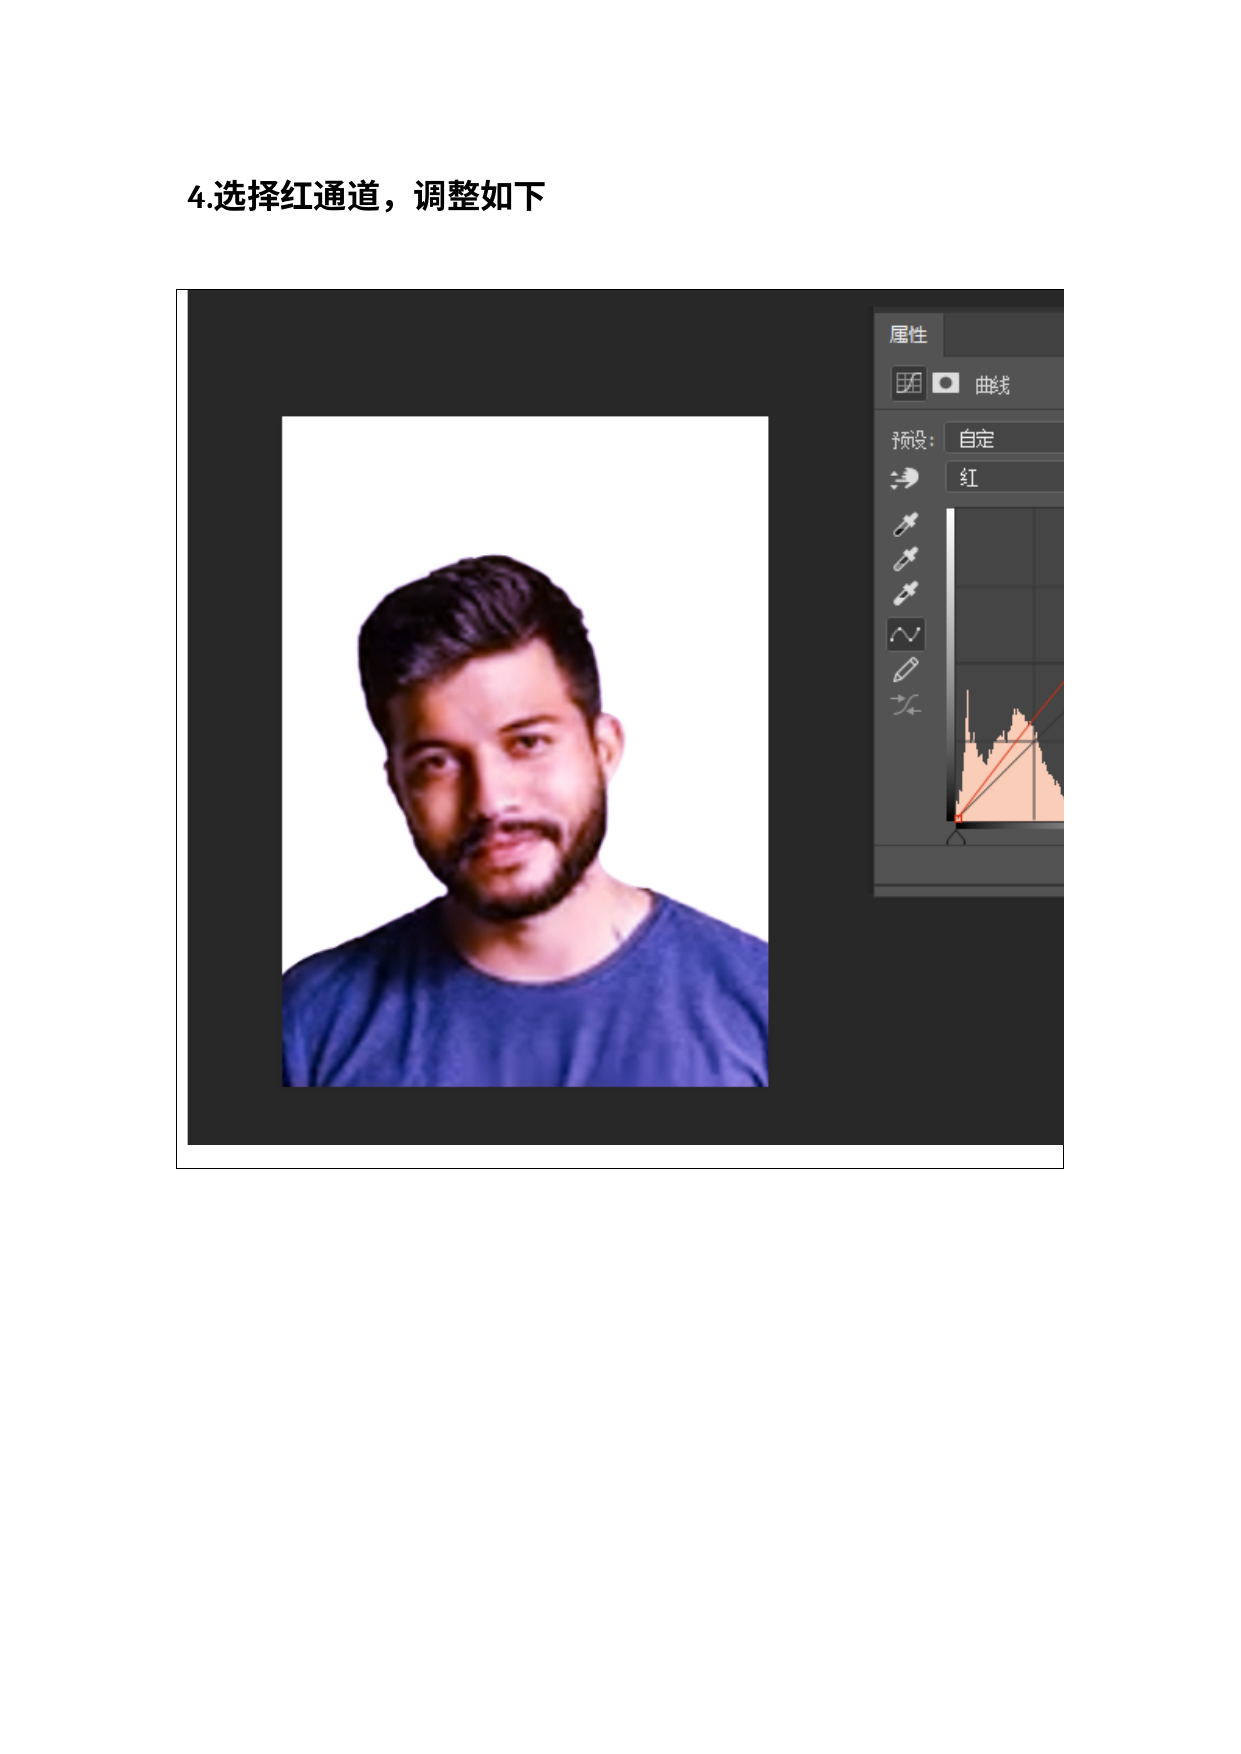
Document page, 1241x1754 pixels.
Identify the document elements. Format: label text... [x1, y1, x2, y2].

picture [187, 290, 1064, 1145]
table_header [177, 290, 1063, 1168]
subtitle 4.选择红通道，调整如下 [187, 162, 1053, 227]
